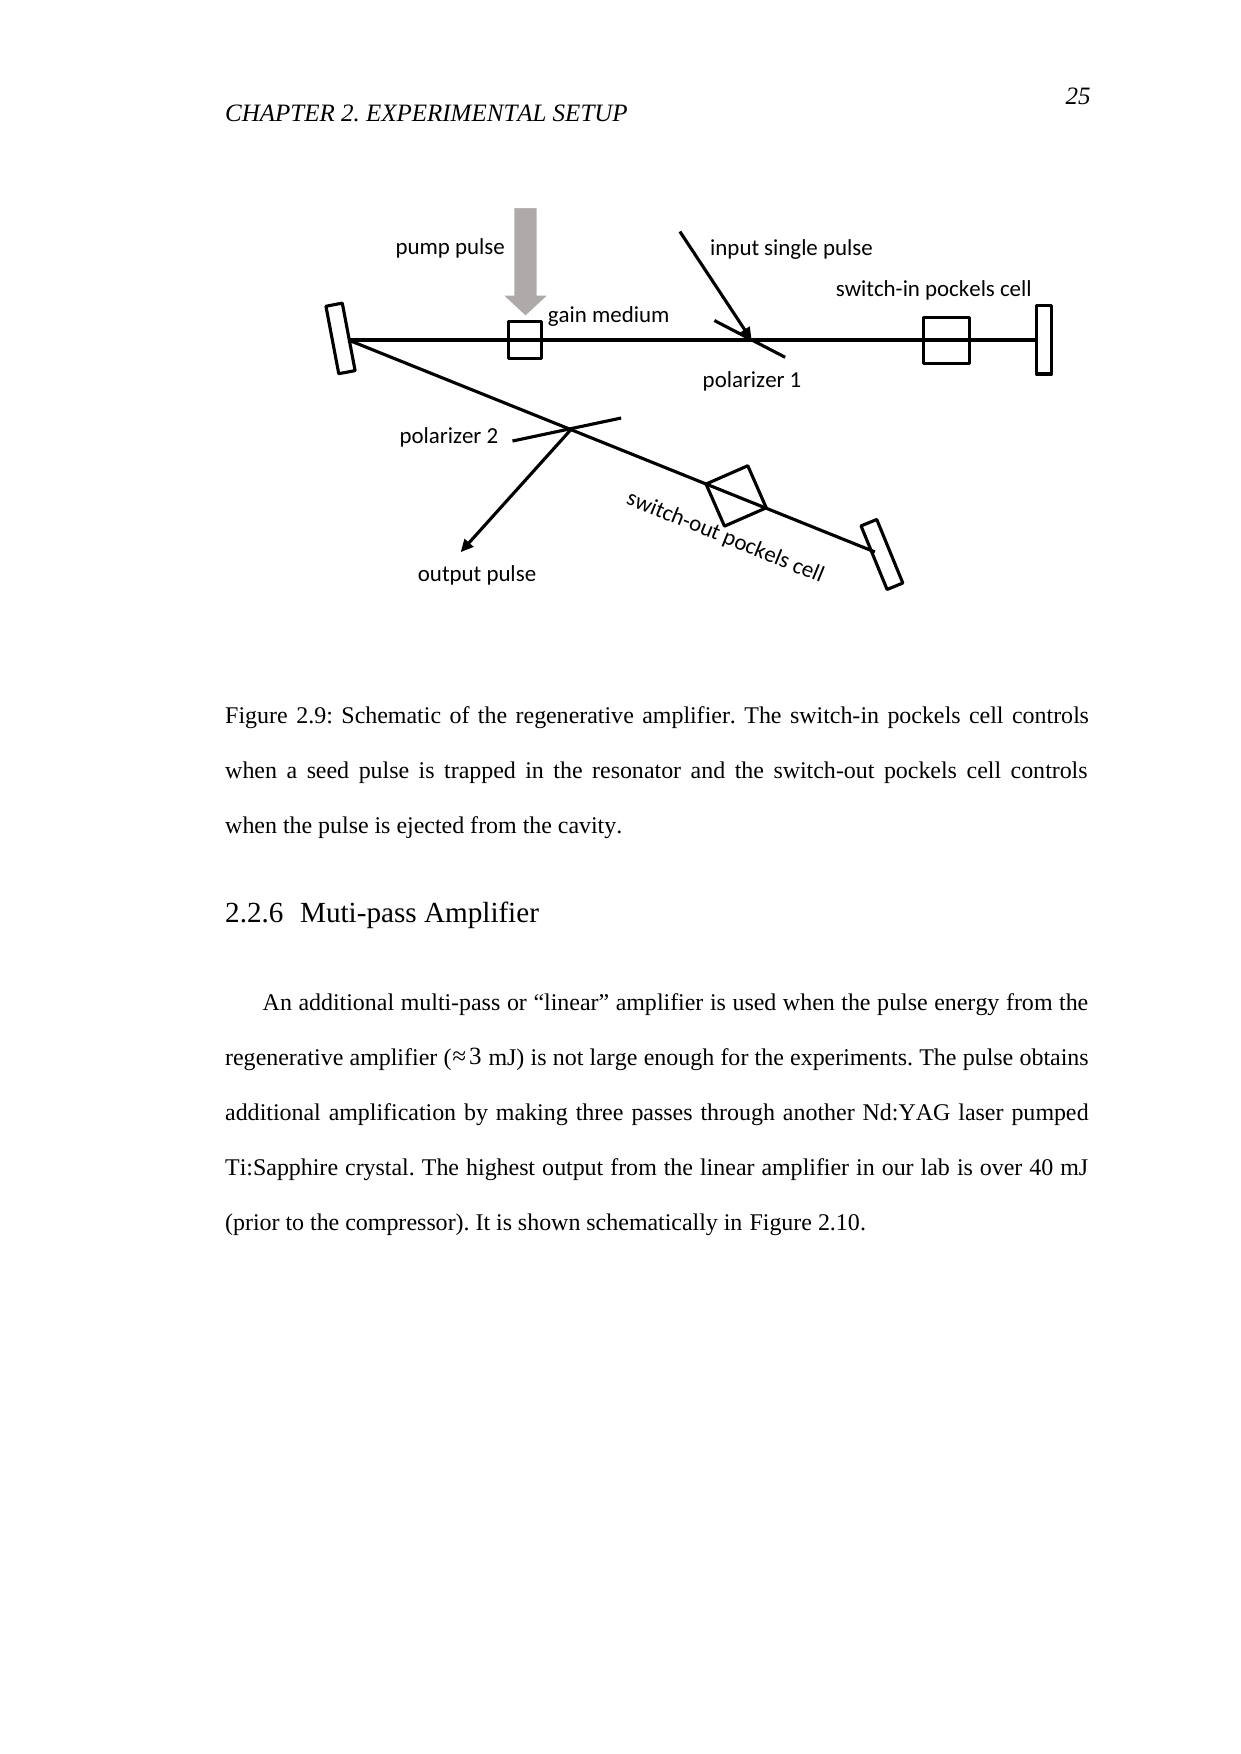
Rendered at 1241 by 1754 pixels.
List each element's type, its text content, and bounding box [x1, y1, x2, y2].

subtitle Muti-pass Amplifier [225, 896, 1090, 929]
text An additional multi-pass or “linear” amplifier is used when the pulse energy from the regenerative amplifier ( mJ) is not large enough for the experiments. The pulse obtains additional amplification by making three passes through another Nd:YAG laser pumped Ti:Sapphire crystal. The highest output from the linear amplifier in our lab is over 40 mJ (prior to the compressor). It is shown schematically in Figure 2.10. [225, 988, 1090, 1236]
